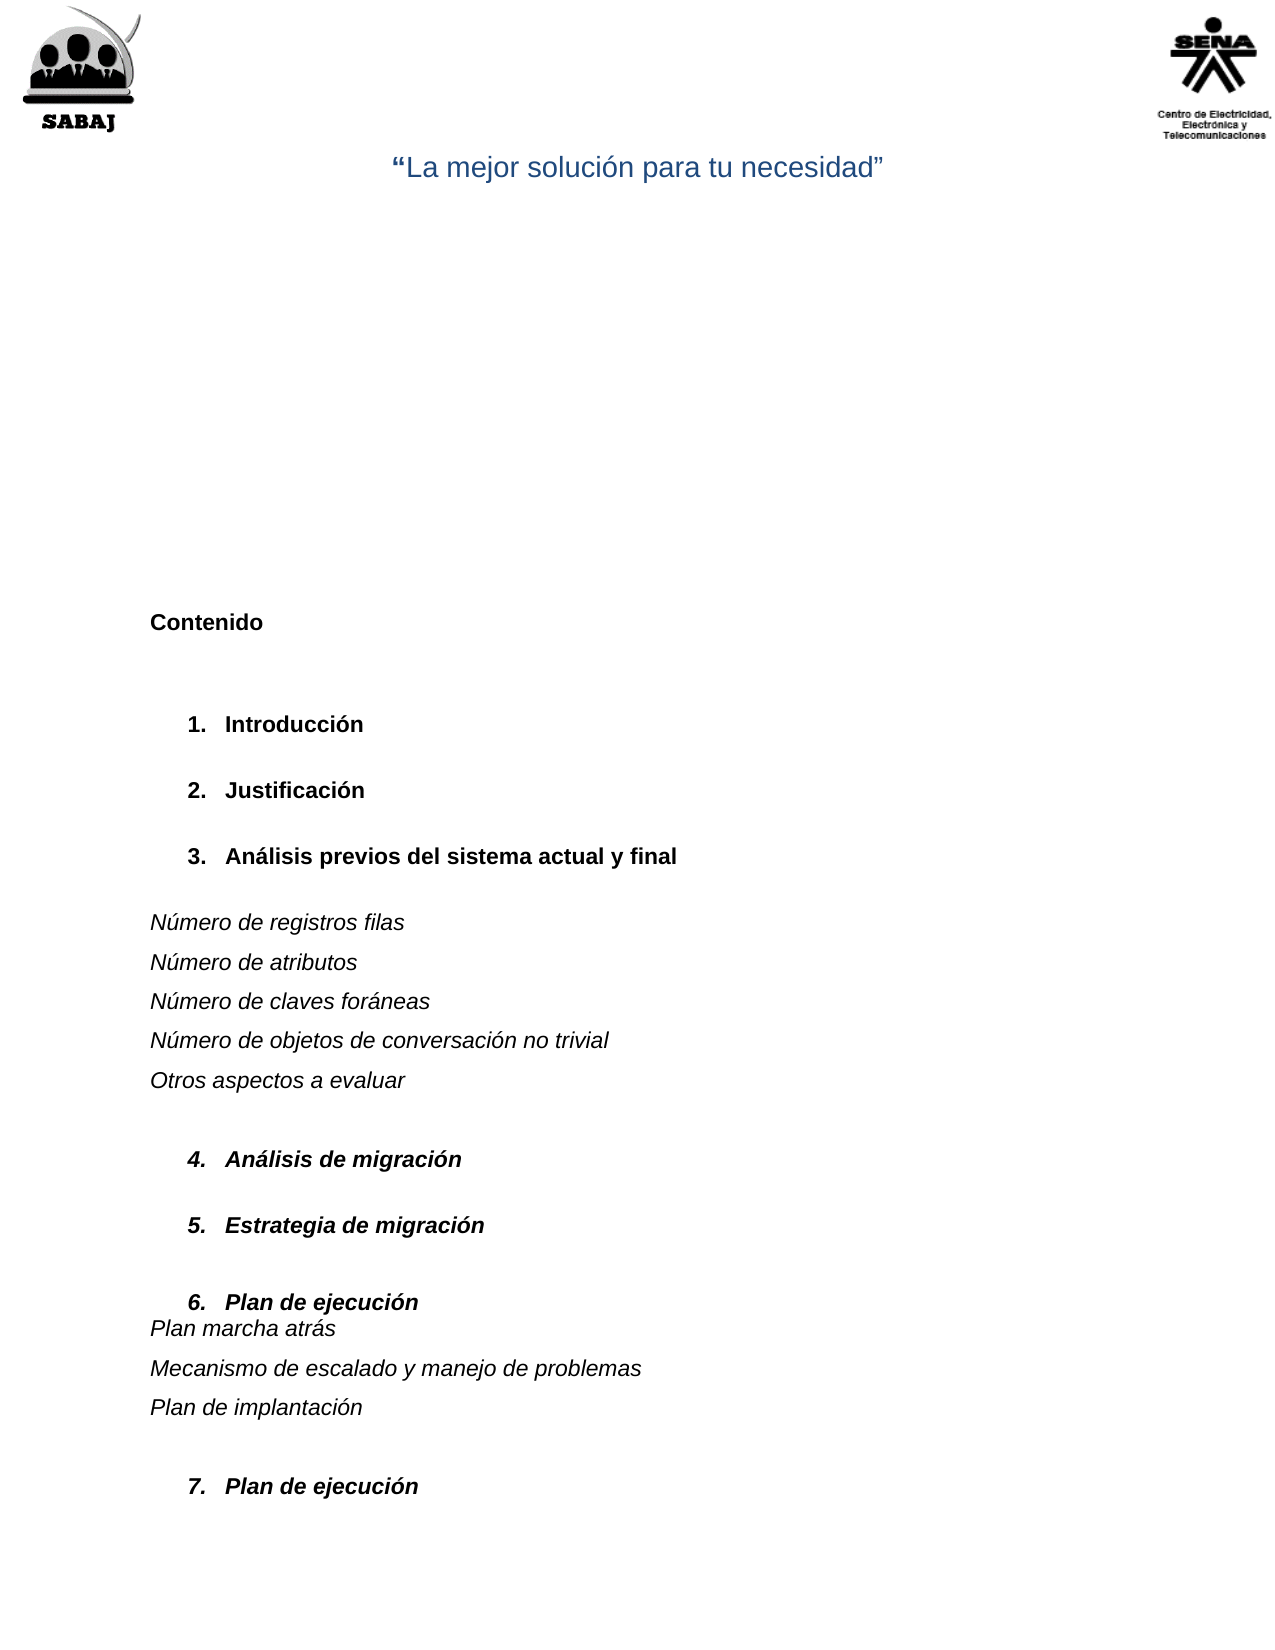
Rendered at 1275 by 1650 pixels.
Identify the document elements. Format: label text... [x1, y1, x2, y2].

list Otros aspectos a evaluar [150, 1067, 1125, 1093]
list Plan marcha atrás [150, 1315, 1125, 1342]
list Justificación [187, 777, 1125, 804]
list Plan de ejecución [187, 1473, 1125, 1500]
list Número de claves foráneas [150, 988, 1125, 1014]
list Análisis de migración [187, 1146, 1125, 1172]
text Contenido [150, 609, 1125, 636]
list Estrategia de migración [187, 1212, 1125, 1238]
picture [0, 0, 154, 150]
list Plan de ejecución [187, 1289, 1125, 1315]
list Número de registros filas [150, 909, 1125, 935]
list Introducción [187, 711, 1125, 738]
list Mecanismo de escalado y manejo de problemas [150, 1355, 1125, 1381]
picture [1125, 2, 1275, 160]
list Plan de implantación [150, 1394, 1125, 1421]
list Número de objetos de conversación no trivial [150, 1027, 1125, 1054]
list Análisis previos del sistema actual y final [187, 843, 1125, 869]
list Número de atributos [150, 948, 1125, 975]
